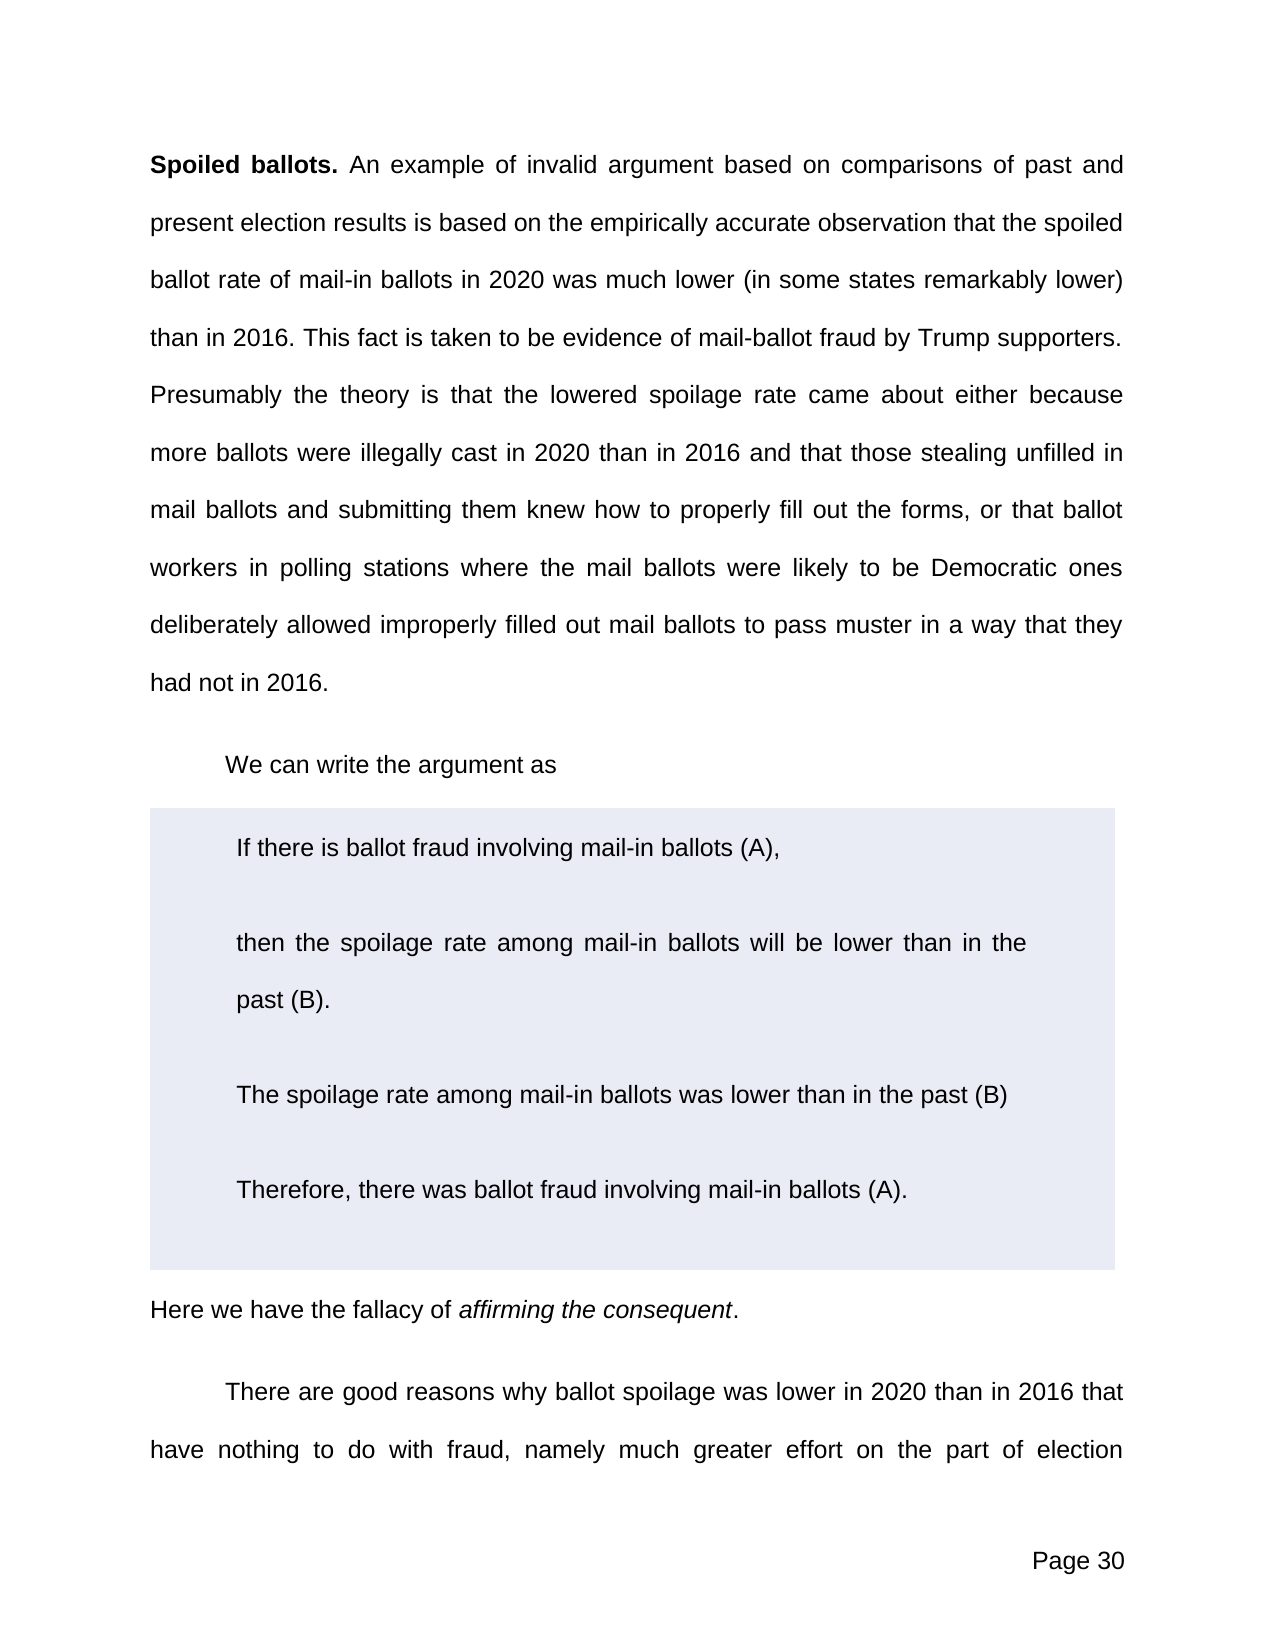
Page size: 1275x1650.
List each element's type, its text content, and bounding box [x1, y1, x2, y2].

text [150, 1377, 1125, 1464]
table_header If there is ballot fraud involving mail-in ballots (A), then the spoilage rate among mail-in ballots will be lower than in the past (B). The spoilage rate among mail-in ballots was lower than in the past (B) Therefore, there was ballot fraud involving mail-in ballots (A). [150, 808, 1115, 1270]
text Spoiled ballots. An example of invalid argument based on comparisons of past and present election results is based on the empirically accurate observation that the spoiled ballot rate of mail-in ballots in 2020 was much lower (in some states remarkably lower) than in 2016. This fact is taken to be evidence of mail-ballot fraud by Trump supporters. Presumably the theory is that the lowered spoilage rate came about either because more ballots were illegally cast in 2020 than in 2016 and that those stealing unfilled in mail ballots and submitting them knew how to properly fill out the forms, or that ballot workers in polling stations where the mail ballots were likely to be Democratic ones deliberately allowed improperly filled out mail ballots to pass muster in a way that they had not in 2016. [150, 150, 1125, 696]
text Here we have the fallacy of affirming the consequent. [150, 1295, 1125, 1324]
text We can write the argument as [150, 750, 1125, 779]
